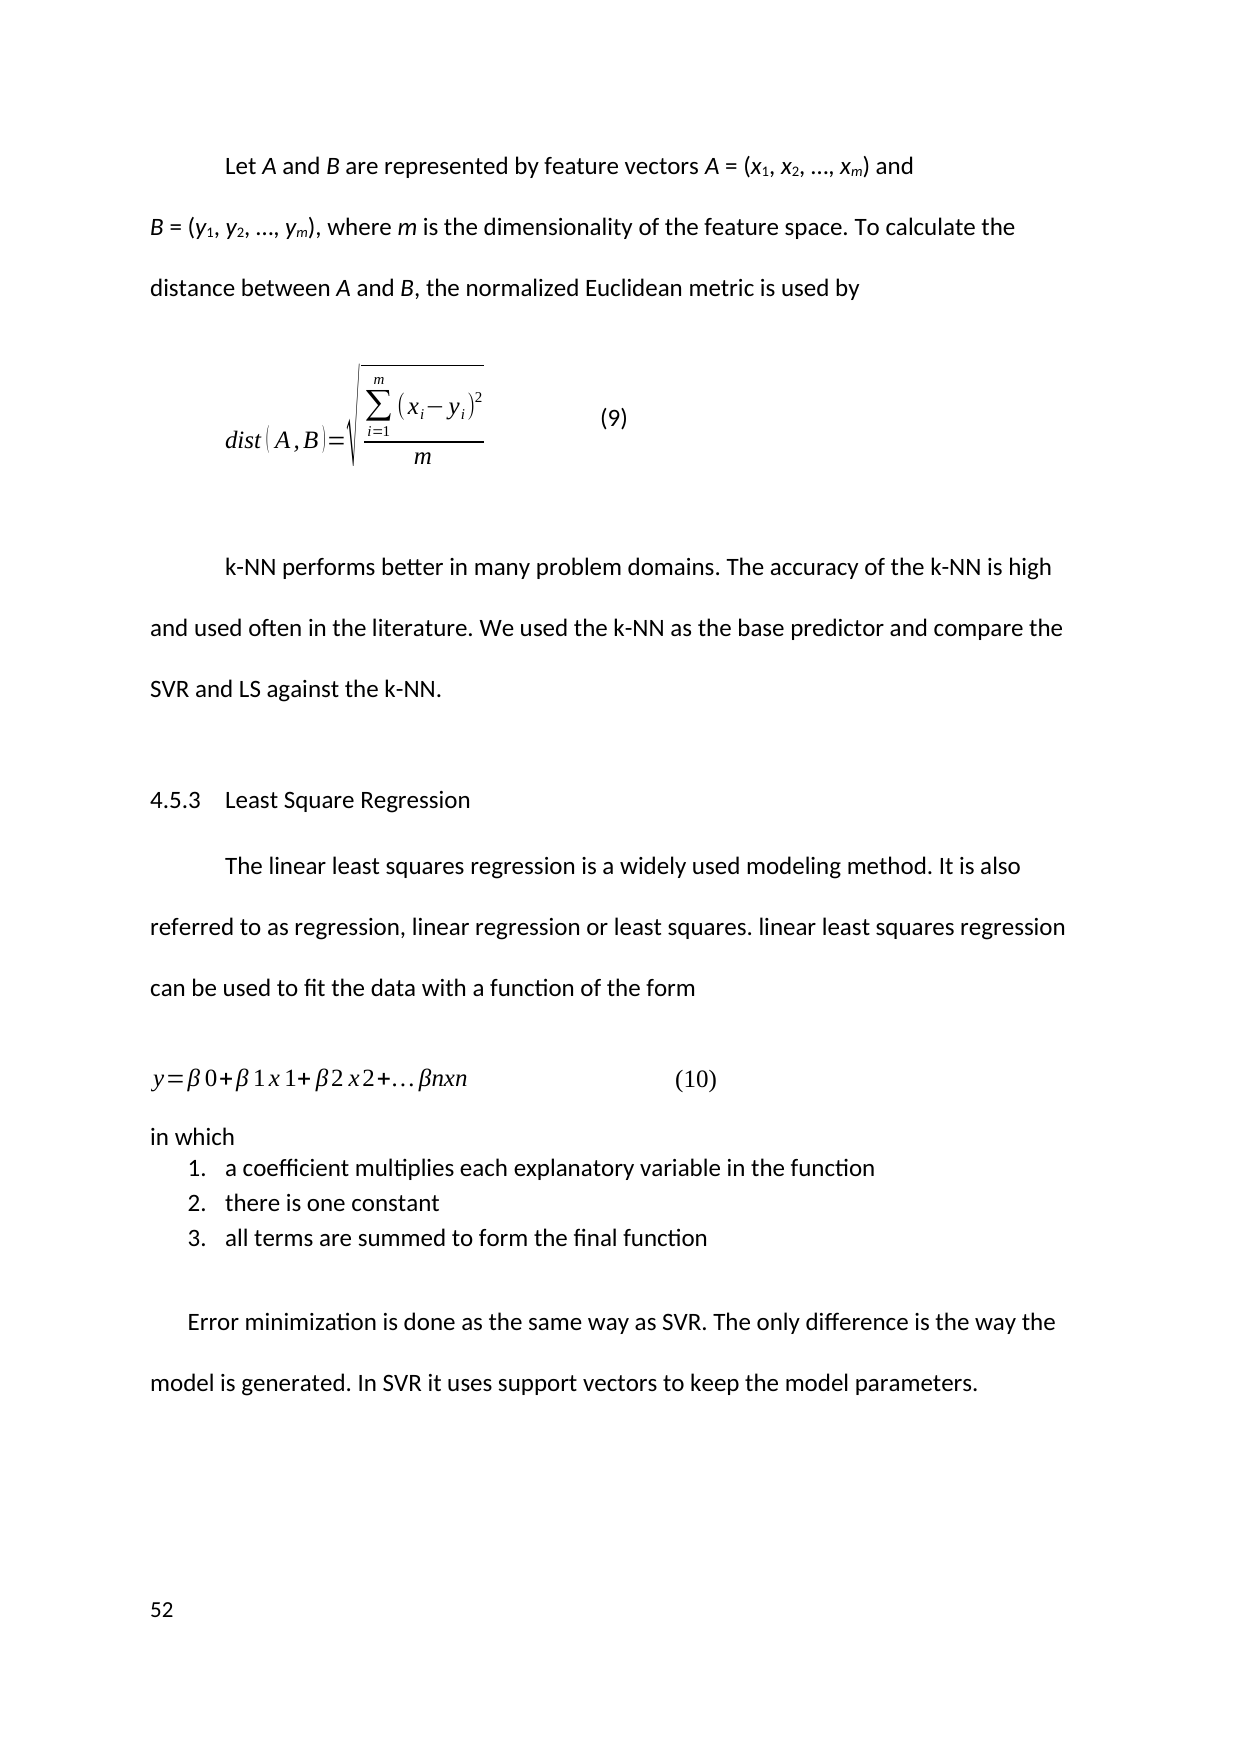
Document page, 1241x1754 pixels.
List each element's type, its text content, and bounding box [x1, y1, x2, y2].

text in which [150, 1121, 1090, 1152]
text k-NN performs better in many problem domains. The accuracy of the k-NN is high and used often in the literature. We used the k-NN as the base predictor and compare the SVR and LS against the k-NN. [150, 551, 1090, 704]
text (9) [150, 363, 1090, 471]
text Let A and B are represented by feature vectors A = (x1, x2, …, xm) and B = (y1, y2, …, ym), where m is the dimensionality of the feature space. To calculate the distance between A and B, the normalized Euclidean metric is used by [150, 150, 1090, 303]
list a coefficient multiplies each explanatory variable in the function [187, 1152, 1090, 1182]
text (10) [150, 1064, 1090, 1092]
text Error minimization is done as the same way as SVR. The only difference is the way the model is generated. In SVR it uses support vectors to keep the model parameters. [150, 1306, 1090, 1398]
list there is one constant [187, 1187, 1090, 1217]
subtitle 4.5.3 Least Square Regression [150, 784, 1090, 815]
list all terms are summed to form the final function [187, 1222, 1090, 1252]
text The linear least squares regression is a widely used modeling method. It is also referred to as regression, linear regression or least squares. linear least squares regression can be used to fit the data with a function of the form [150, 850, 1090, 1003]
